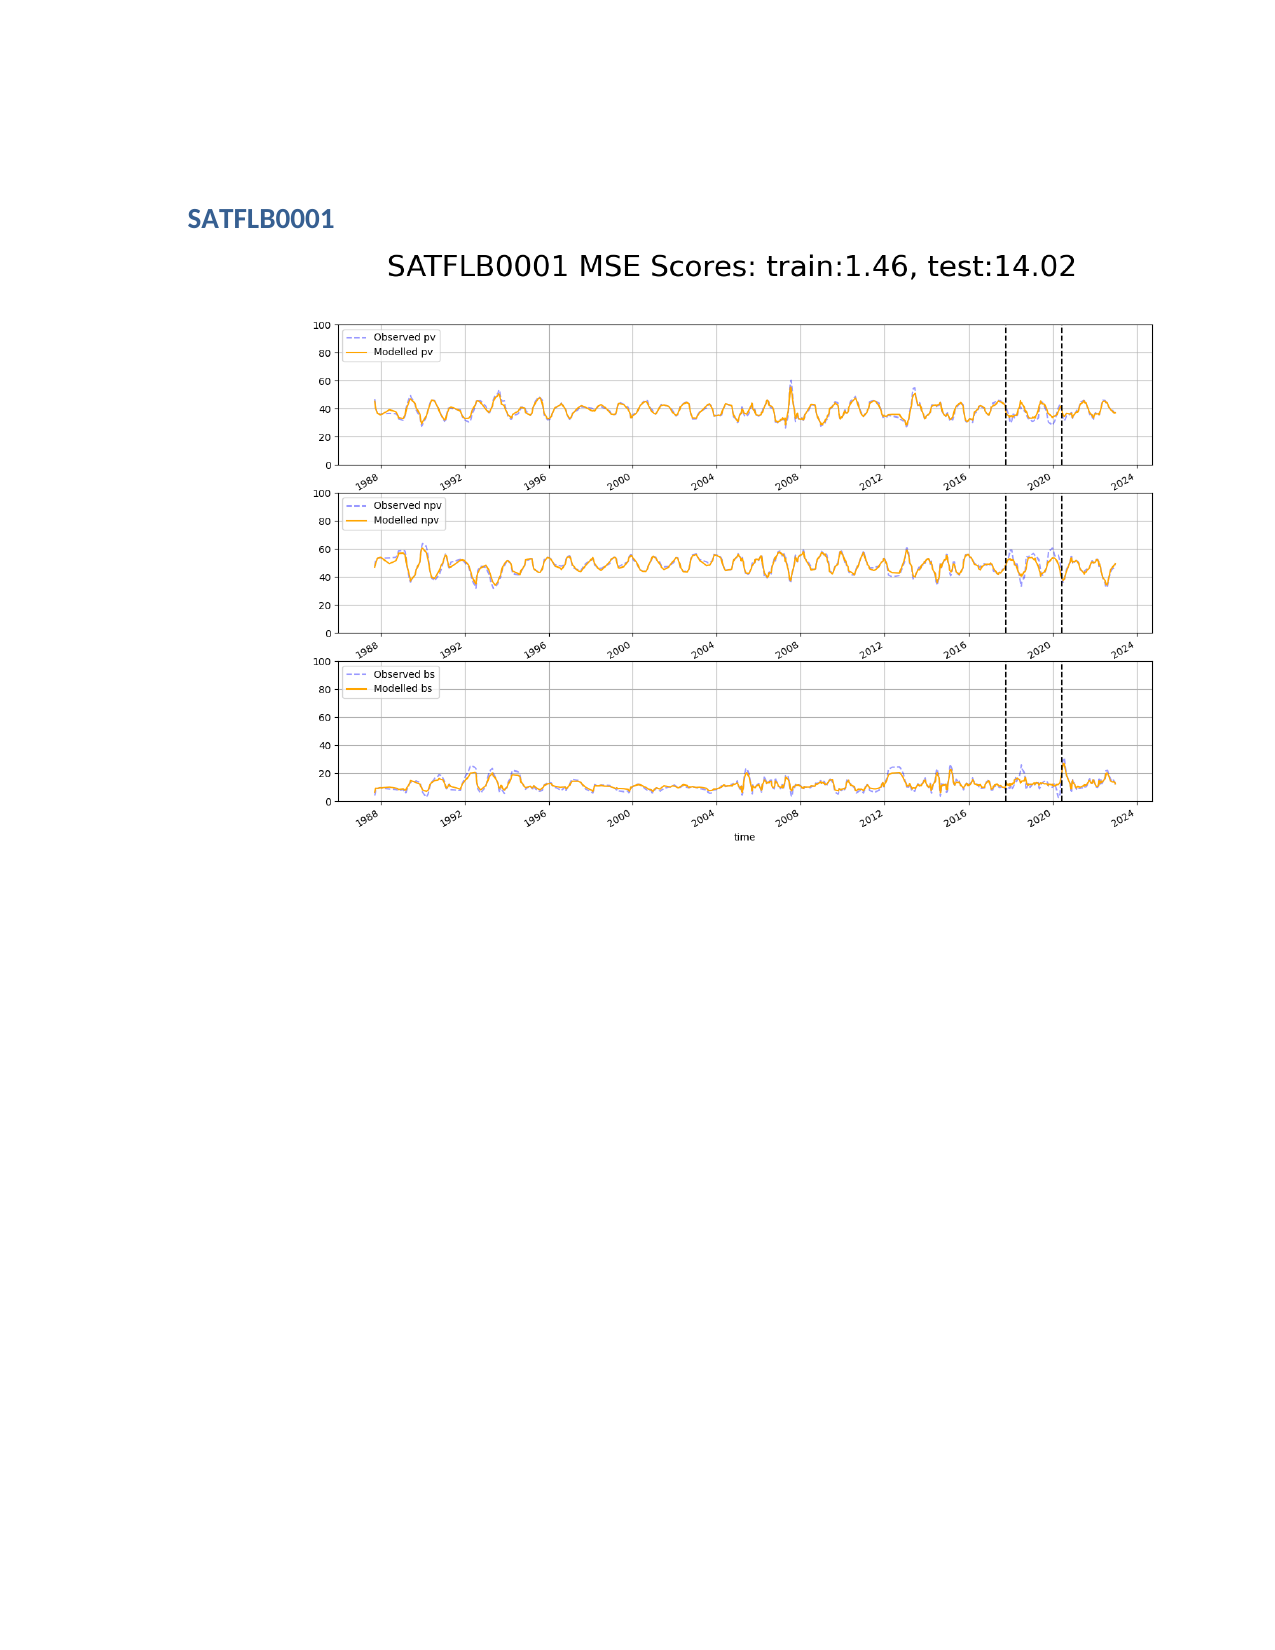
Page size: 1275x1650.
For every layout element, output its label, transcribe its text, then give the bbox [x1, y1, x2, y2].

subtitle SATFLB0001 [187, 200, 1087, 236]
picture [206, 241, 1257, 941]
